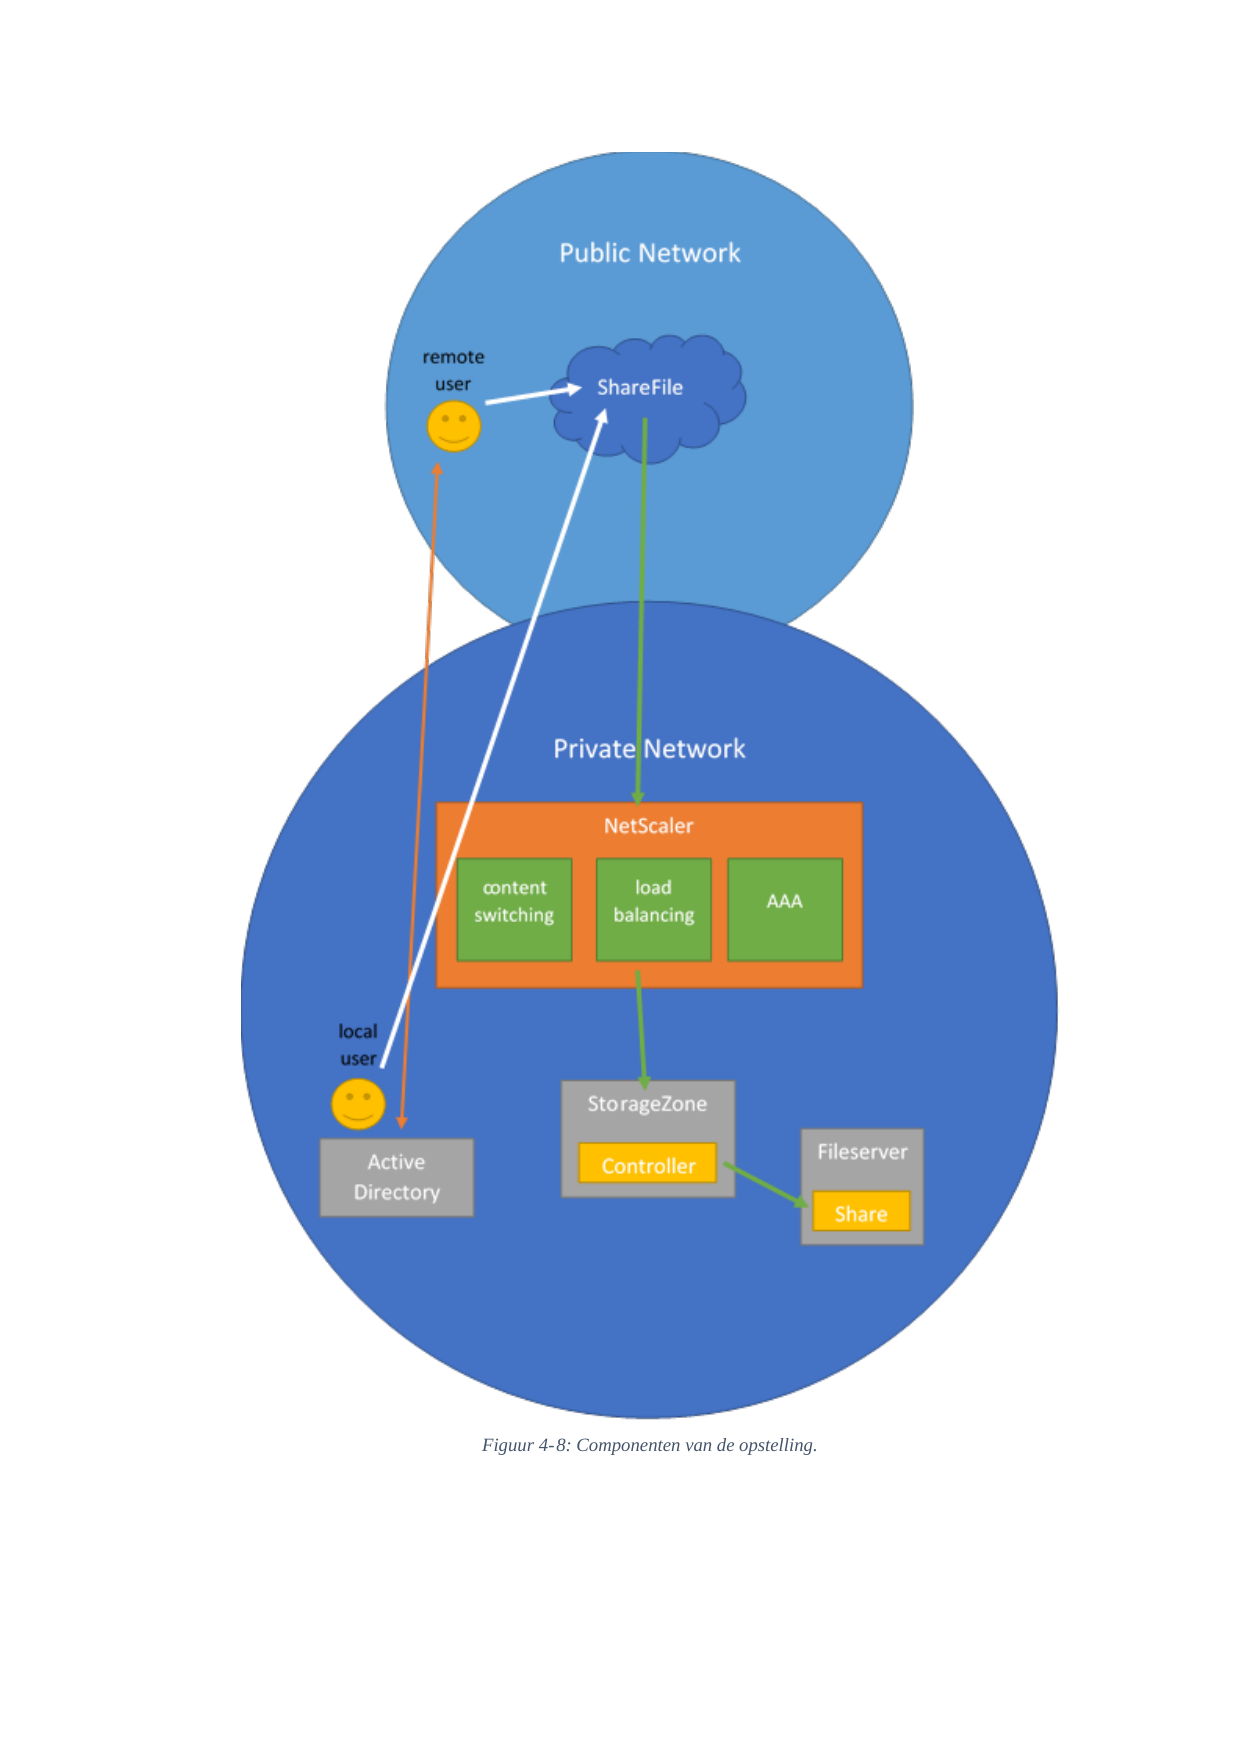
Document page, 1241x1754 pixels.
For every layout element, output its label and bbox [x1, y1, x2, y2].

picture [241, 152, 1060, 1424]
